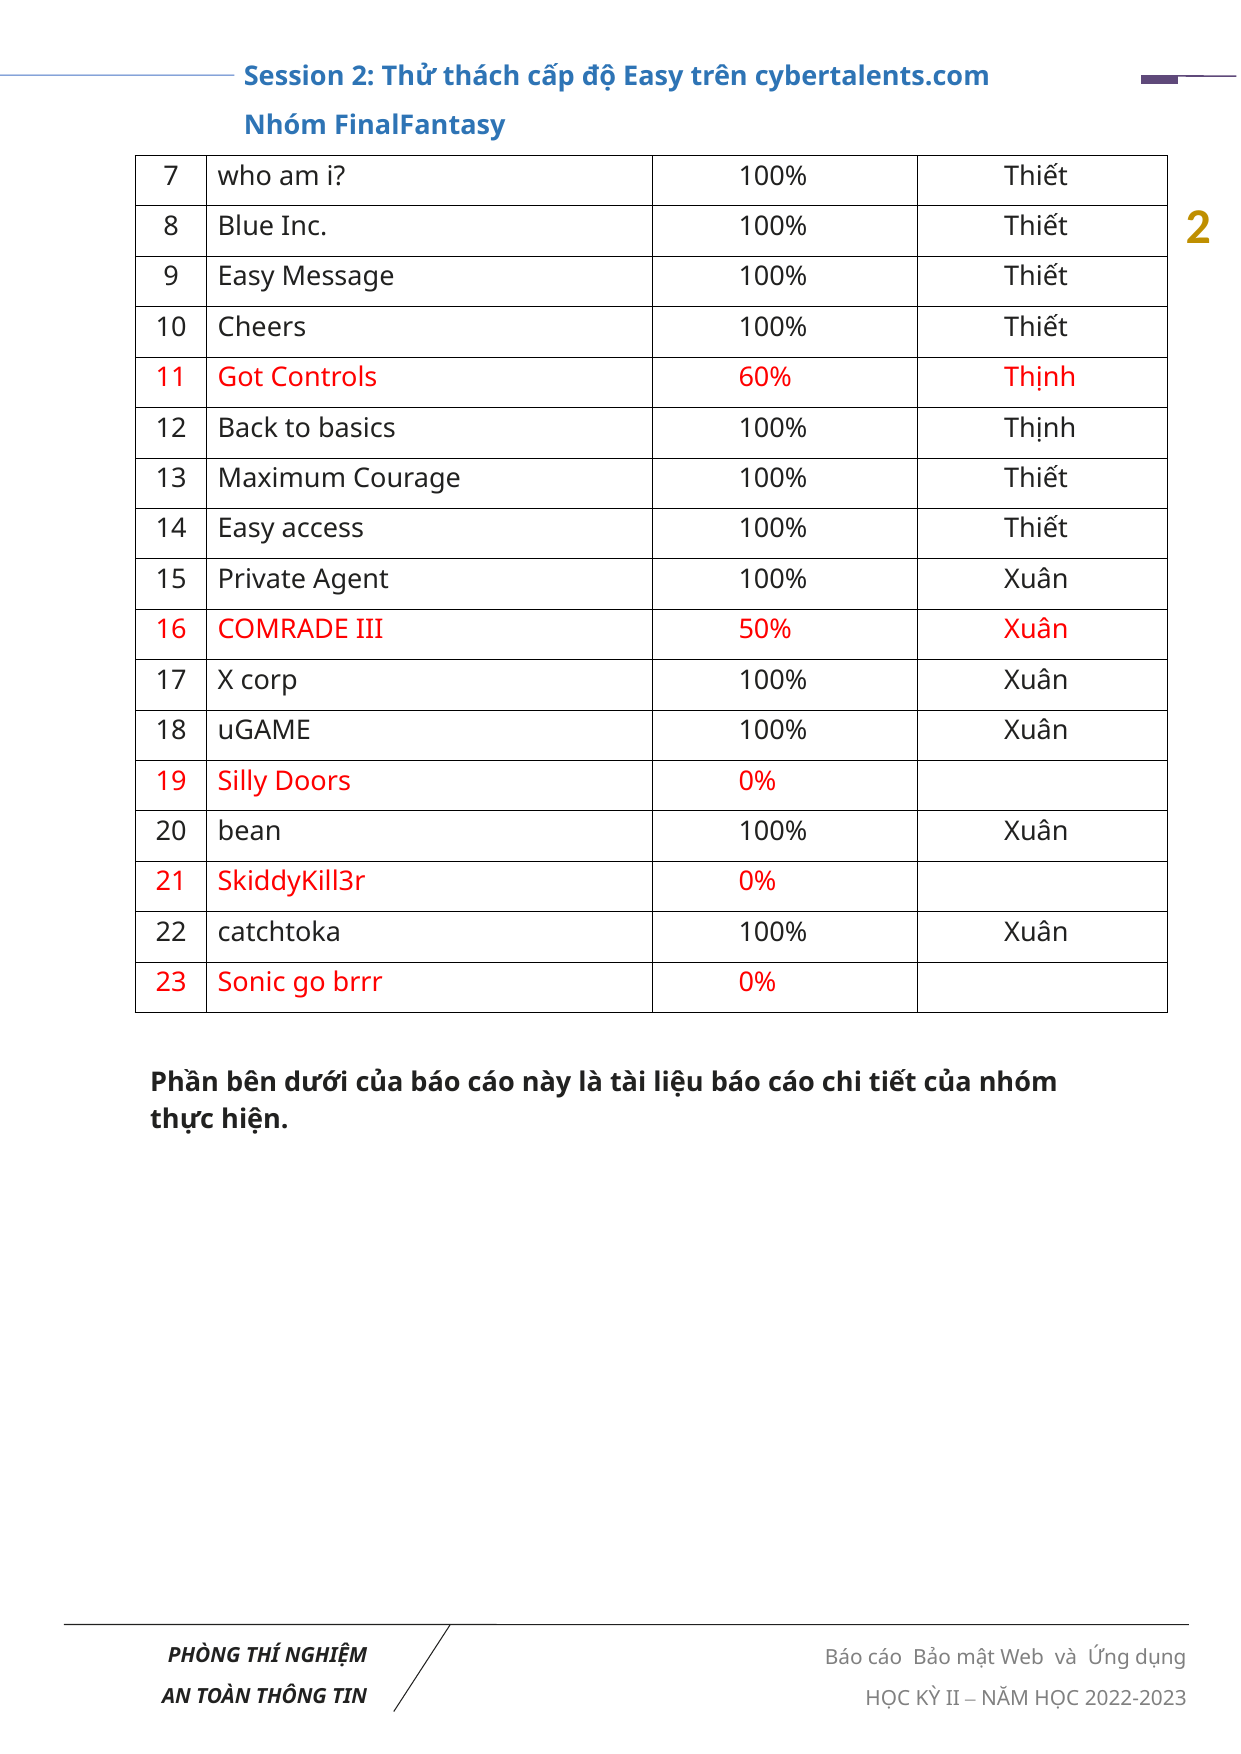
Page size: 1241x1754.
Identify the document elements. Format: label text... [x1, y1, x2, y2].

table_cell 100% [653, 811, 917, 861]
table_cell 11 [136, 358, 206, 407]
table_cell 0% [653, 963, 917, 1012]
table_cell Back to basics [207, 408, 652, 457]
table_cell 9 [136, 257, 206, 306]
table_cell bean [207, 811, 652, 861]
table_cell [918, 963, 1167, 1012]
table_cell Thiết [918, 509, 1167, 558]
table_cell Xuân [918, 711, 1167, 760]
table_cell Easy access [207, 509, 652, 558]
text Phần bên dưới của báo cáo này là tài liệu báo cáo chi tiết của nhóm thực hiện. [150, 1062, 1125, 1136]
table_cell [918, 862, 1167, 911]
table_cell 100% [653, 509, 917, 558]
table_cell Blue Inc. [207, 206, 652, 256]
table_cell 17 [136, 660, 206, 709]
table_cell Thiết [918, 257, 1167, 306]
table_cell Thiết [918, 206, 1167, 256]
table_cell 100% [653, 408, 917, 457]
table_cell [918, 761, 1167, 810]
table_cell 13 [136, 459, 206, 508]
table_cell 60% [653, 358, 917, 407]
table_cell 100% [653, 912, 917, 962]
table_cell 50% [653, 610, 917, 659]
table_cell 12 [136, 408, 206, 457]
table_cell 100% [653, 257, 917, 306]
table_cell 100% [653, 459, 917, 508]
table_cell Got Controls [207, 358, 652, 407]
table_cell X corp [207, 660, 652, 709]
table_cell Xuân [918, 660, 1167, 709]
table_cell Sonic go brrr [207, 963, 652, 1012]
table_cell 0% [653, 761, 917, 810]
table_cell 15 [136, 559, 206, 609]
table_cell 8 [136, 206, 206, 256]
table_cell Cheers [207, 307, 652, 357]
table_cell 100% [653, 156, 917, 205]
table_cell 18 [136, 711, 206, 760]
table_cell 7 [136, 156, 206, 205]
table_cell Xuân [918, 610, 1167, 659]
table_cell Thiết [918, 459, 1167, 508]
table_cell 16 [136, 610, 206, 659]
table_cell Private Agent [207, 559, 652, 609]
table_cell 100% [653, 660, 917, 709]
table_cell 10 [136, 307, 206, 357]
table_cell 14 [136, 509, 206, 558]
table_cell Easy Message [207, 257, 652, 306]
table_cell 19 [136, 761, 206, 810]
table_cell 100% [653, 206, 917, 256]
table_cell Thiết [918, 307, 1167, 357]
table_cell Xuân [918, 811, 1167, 861]
table_cell 20 [136, 811, 206, 861]
table_cell 23 [136, 963, 206, 1012]
table_cell Maximum Courage [207, 459, 652, 508]
table_cell SkiddyKill3r [207, 862, 652, 911]
table_cell catchtoka [207, 912, 652, 962]
table_cell 21 [136, 862, 206, 911]
table_cell COMRADE III [207, 610, 652, 659]
table_cell Xuân [918, 912, 1167, 962]
table_cell Thịnh [918, 408, 1167, 457]
table_cell Xuân [918, 559, 1167, 609]
table_cell uGAME [207, 711, 652, 760]
table_cell 22 [136, 912, 206, 962]
table_cell Silly Doors [207, 761, 652, 810]
table_cell 100% [653, 307, 917, 357]
table_cell who am i? [207, 156, 652, 205]
table_cell Thiết [918, 156, 1167, 205]
table_cell 100% [653, 559, 917, 609]
table_cell 0% [653, 862, 917, 911]
table_cell Thịnh [918, 358, 1167, 407]
table_cell 100% [653, 711, 917, 760]
